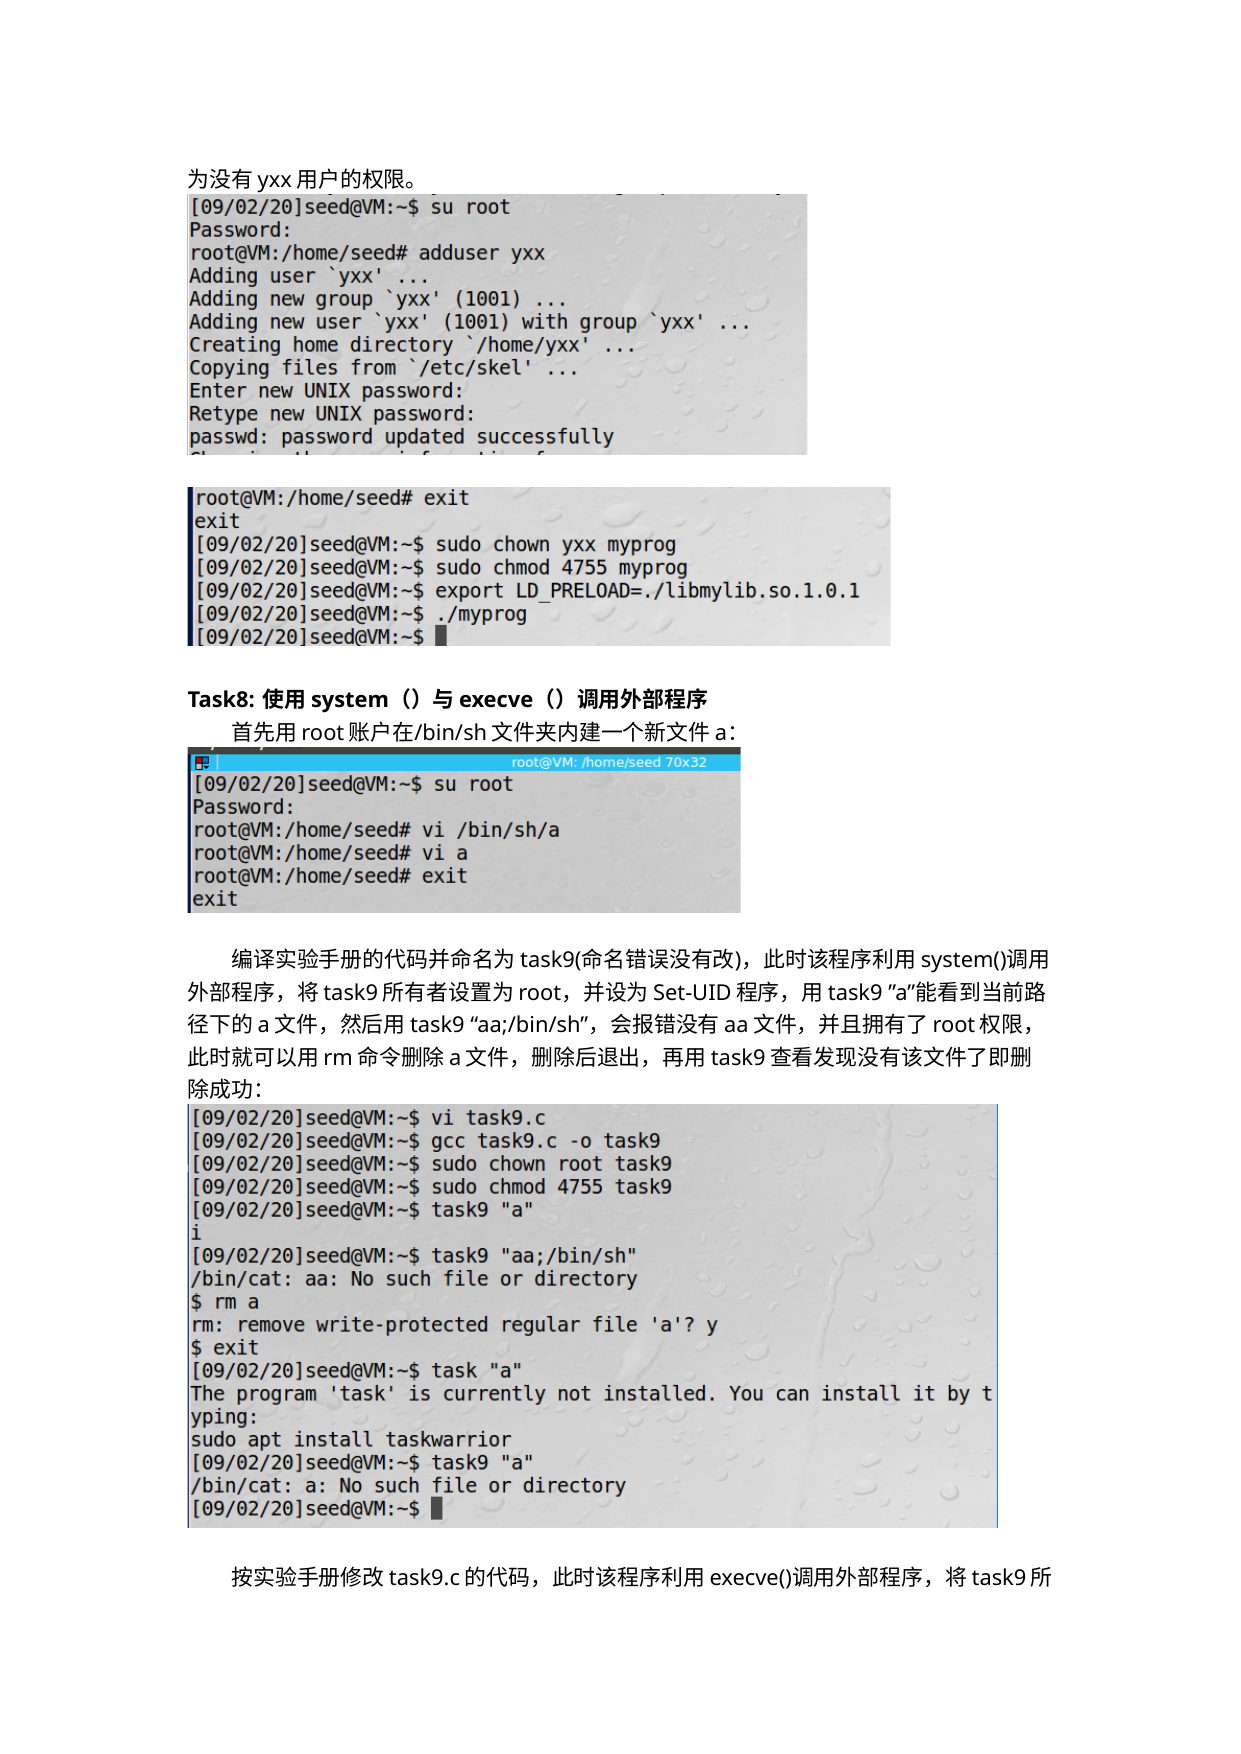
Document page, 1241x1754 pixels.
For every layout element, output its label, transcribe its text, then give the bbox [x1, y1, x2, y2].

text Task8: 使用system（）与execve（）调用外部程序 [187, 682, 1053, 714]
picture [187, 194, 808, 455]
picture [187, 1104, 998, 1528]
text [187, 162, 1053, 194]
text 编译实验手册的代码并命名为task9(命名错误没有改)，此时该程序利用system()调用外部程序，将task9所有者设置为root，并设为Set-UID程序，用task9 ”a”能看到当前路径下的a文件，然后用task9 “aa;/bin/sh”，会报错没有aa文件，并且拥有了root权限，此时就可以用rm命令删除a文件，删除后退出，再用task9查看发现没有该文件了即删除成功： [187, 942, 1053, 1104]
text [187, 1559, 1053, 1592]
picture [187, 487, 891, 646]
picture [187, 747, 741, 913]
